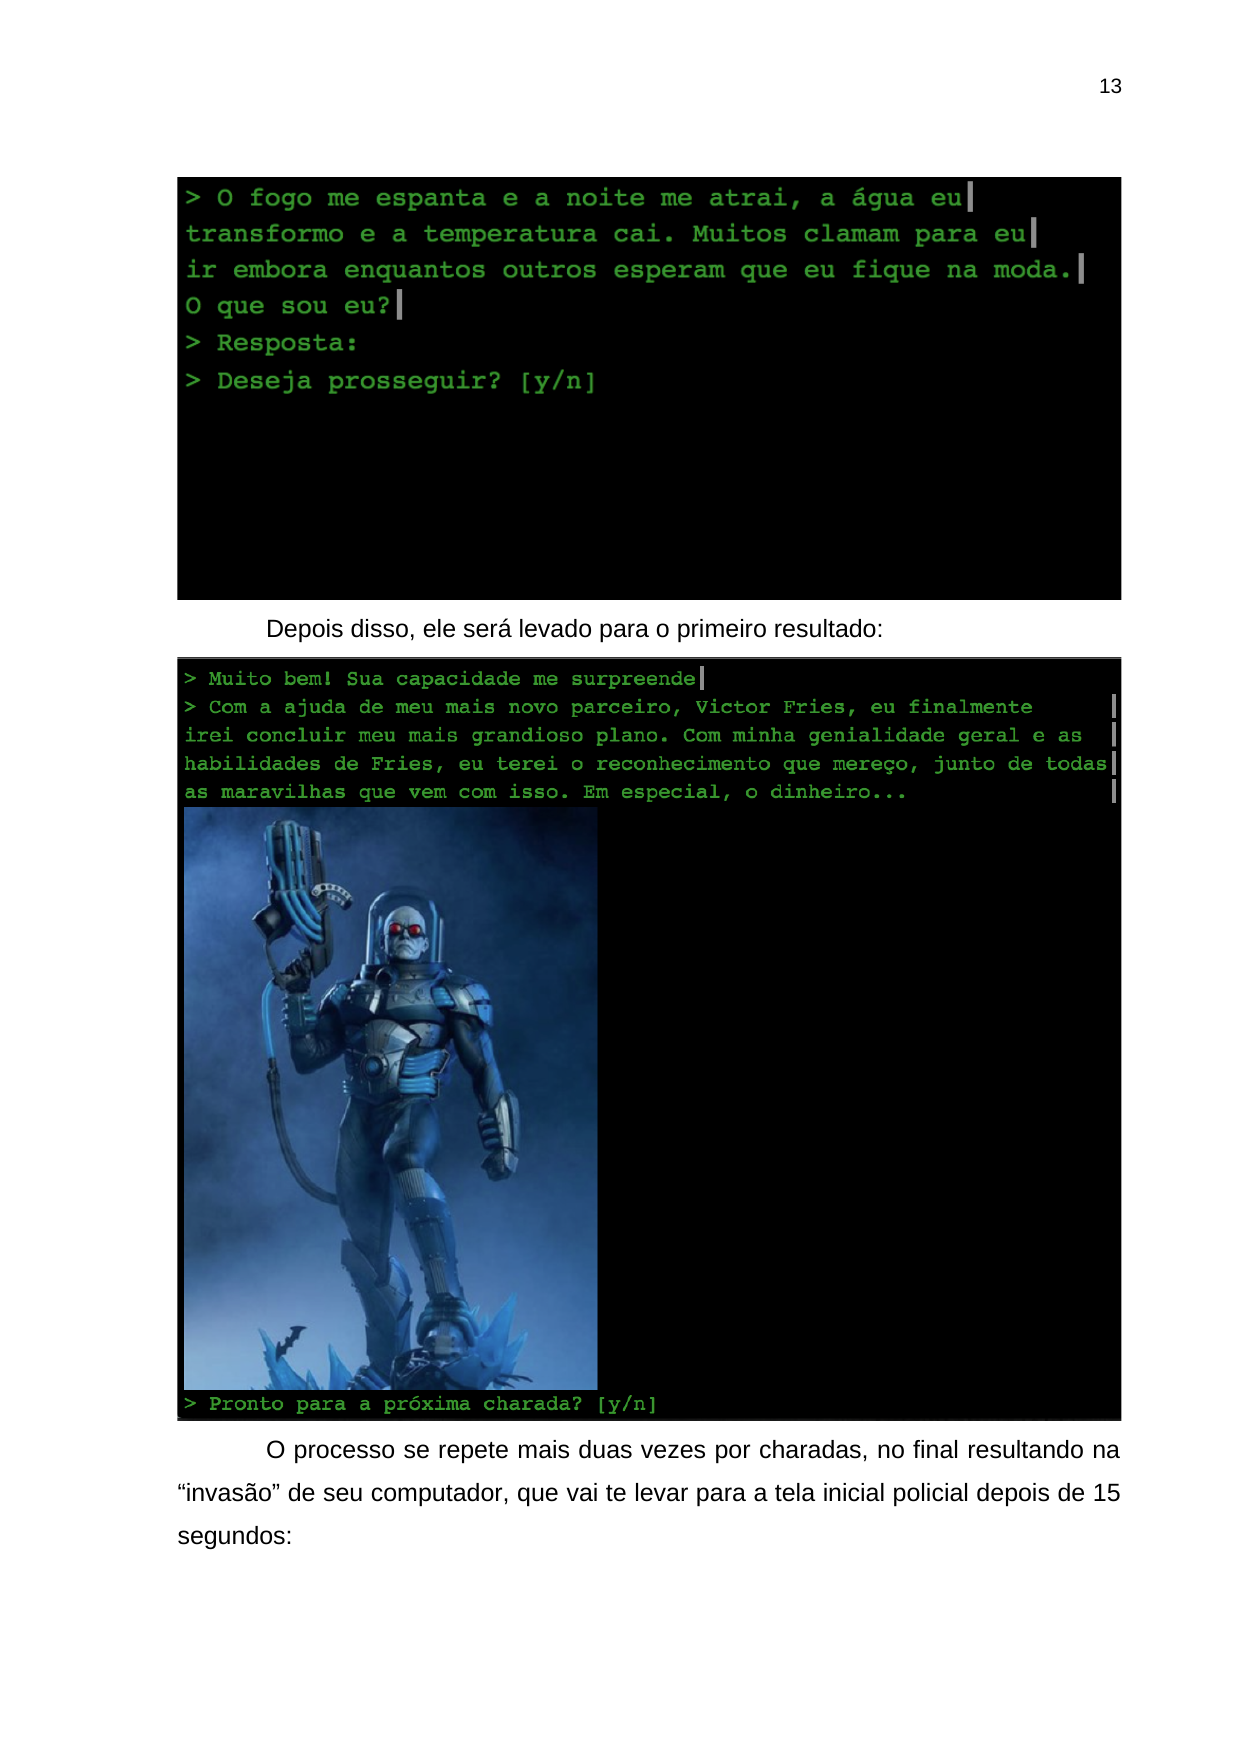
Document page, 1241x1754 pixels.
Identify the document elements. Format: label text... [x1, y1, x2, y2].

text O processo se repete mais duas vezes por charadas, no final resultando na “invasão” de seu computador, que vai te levar para a tela inicial policial depois de 15 segundos: [177, 1434, 1122, 1549]
picture [177, 177, 1122, 600]
picture [177, 657, 1122, 1421]
text Depois disso, ele será levado para o primeiro resultado: [177, 614, 1122, 643]
